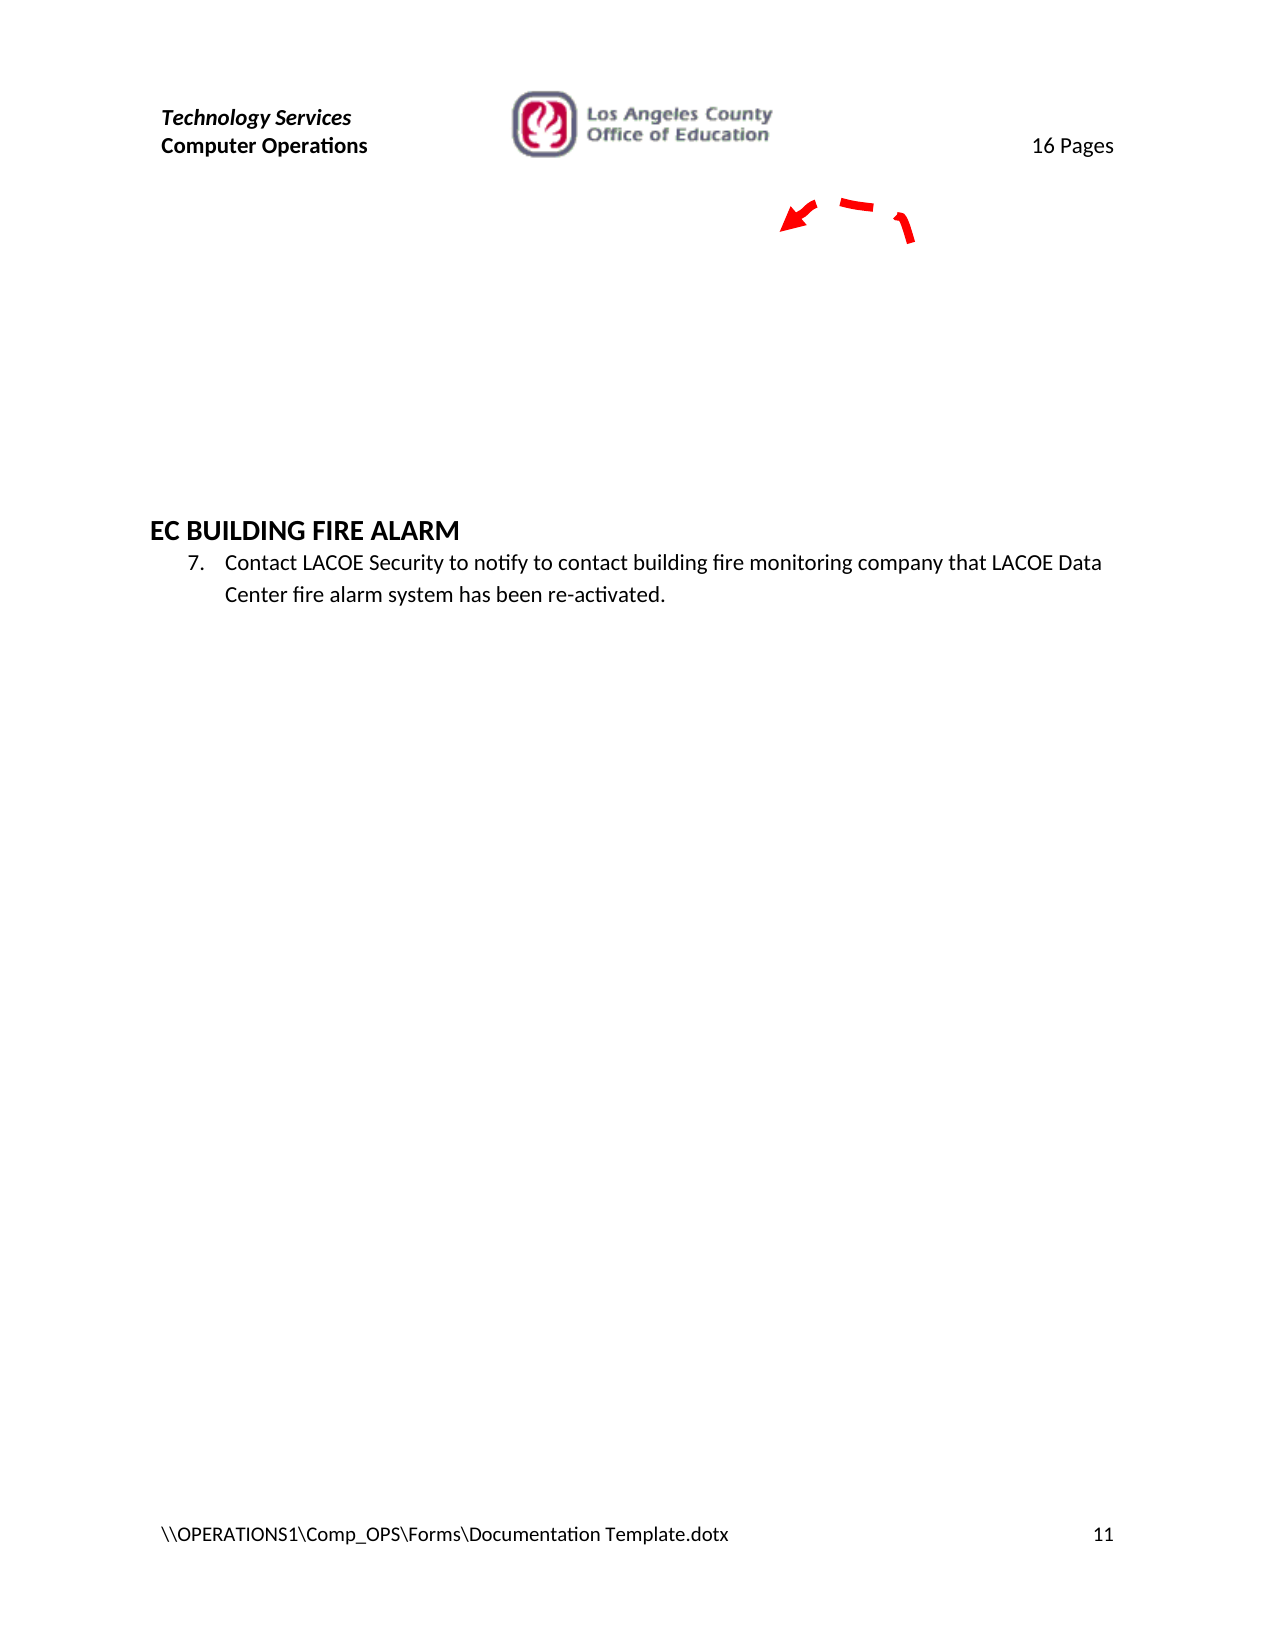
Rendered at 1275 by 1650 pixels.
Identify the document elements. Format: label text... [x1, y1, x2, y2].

picture [491, 75, 787, 169]
text EC BUILDING FIRE ALARM [150, 512, 1125, 548]
list Contact LACOE Security to notify to contact building fire monitoring company that LACOE Data Center fire alarm system has been re-activated. [187, 548, 1125, 608]
